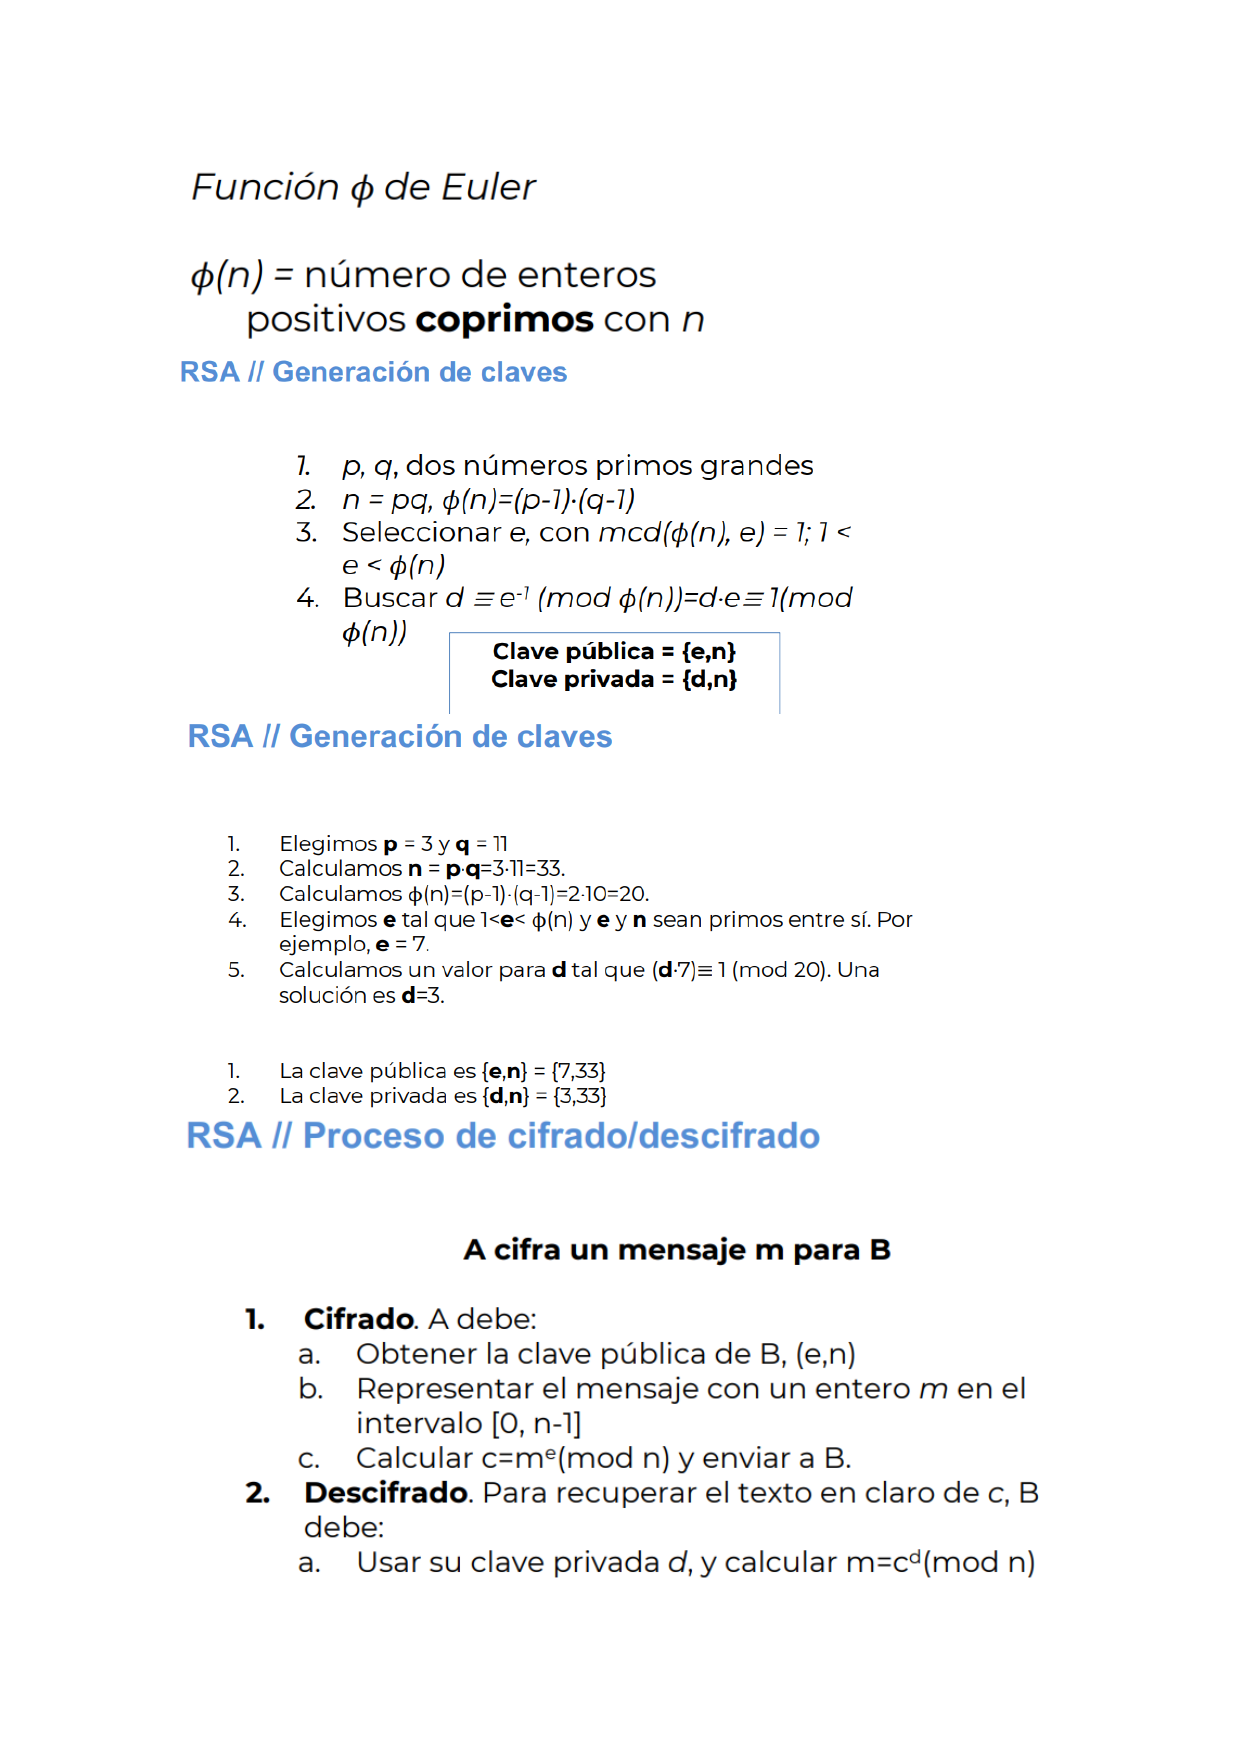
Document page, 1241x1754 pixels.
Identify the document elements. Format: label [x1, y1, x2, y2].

picture [177, 716, 944, 1111]
picture [177, 147, 754, 349]
picture [177, 1112, 1063, 1597]
picture [177, 350, 870, 714]
